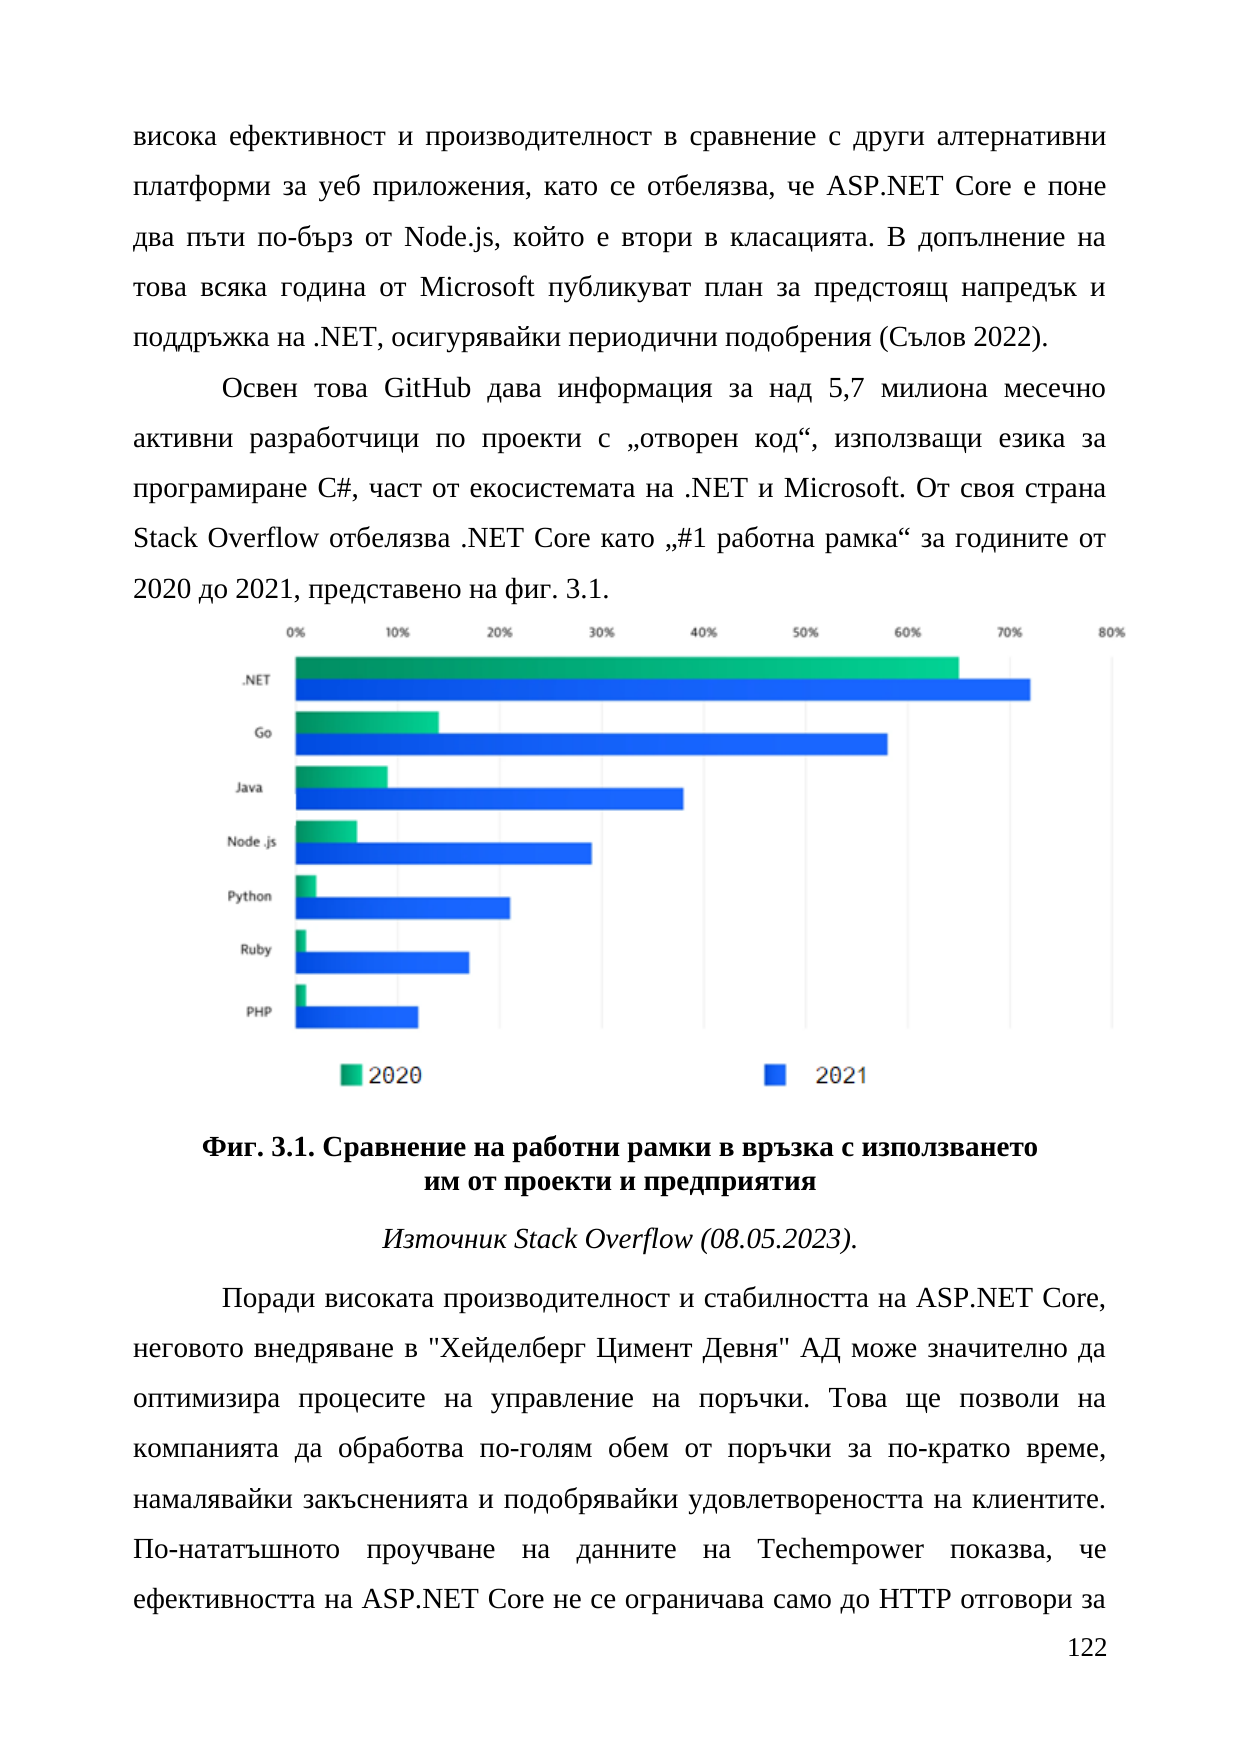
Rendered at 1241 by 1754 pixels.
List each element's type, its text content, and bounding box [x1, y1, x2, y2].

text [133, 1280, 1107, 1615]
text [133, 118, 1107, 353]
title Фиг. 3.1. Сравнение на работни рамки в връзка с използването им от проекти и предприятия [192, 1129, 1048, 1196]
title Източник Stack Overflow (08.05.2023). [192, 1221, 1048, 1255]
picture [221, 621, 1127, 1088]
text Освен това GitHub дава информация за над 5,7 милиона месечно активни разработчици по проекти с „отворен код“, използващи езика за програмиране C#, част от екосистемата на .NET и Microsoft. От своя страна Stack Overflow отбелязва .NET Core като „#1 работна рамка“ за годините от 2020 до 2021, представено на фиг. 3.1. [133, 370, 1107, 604]
